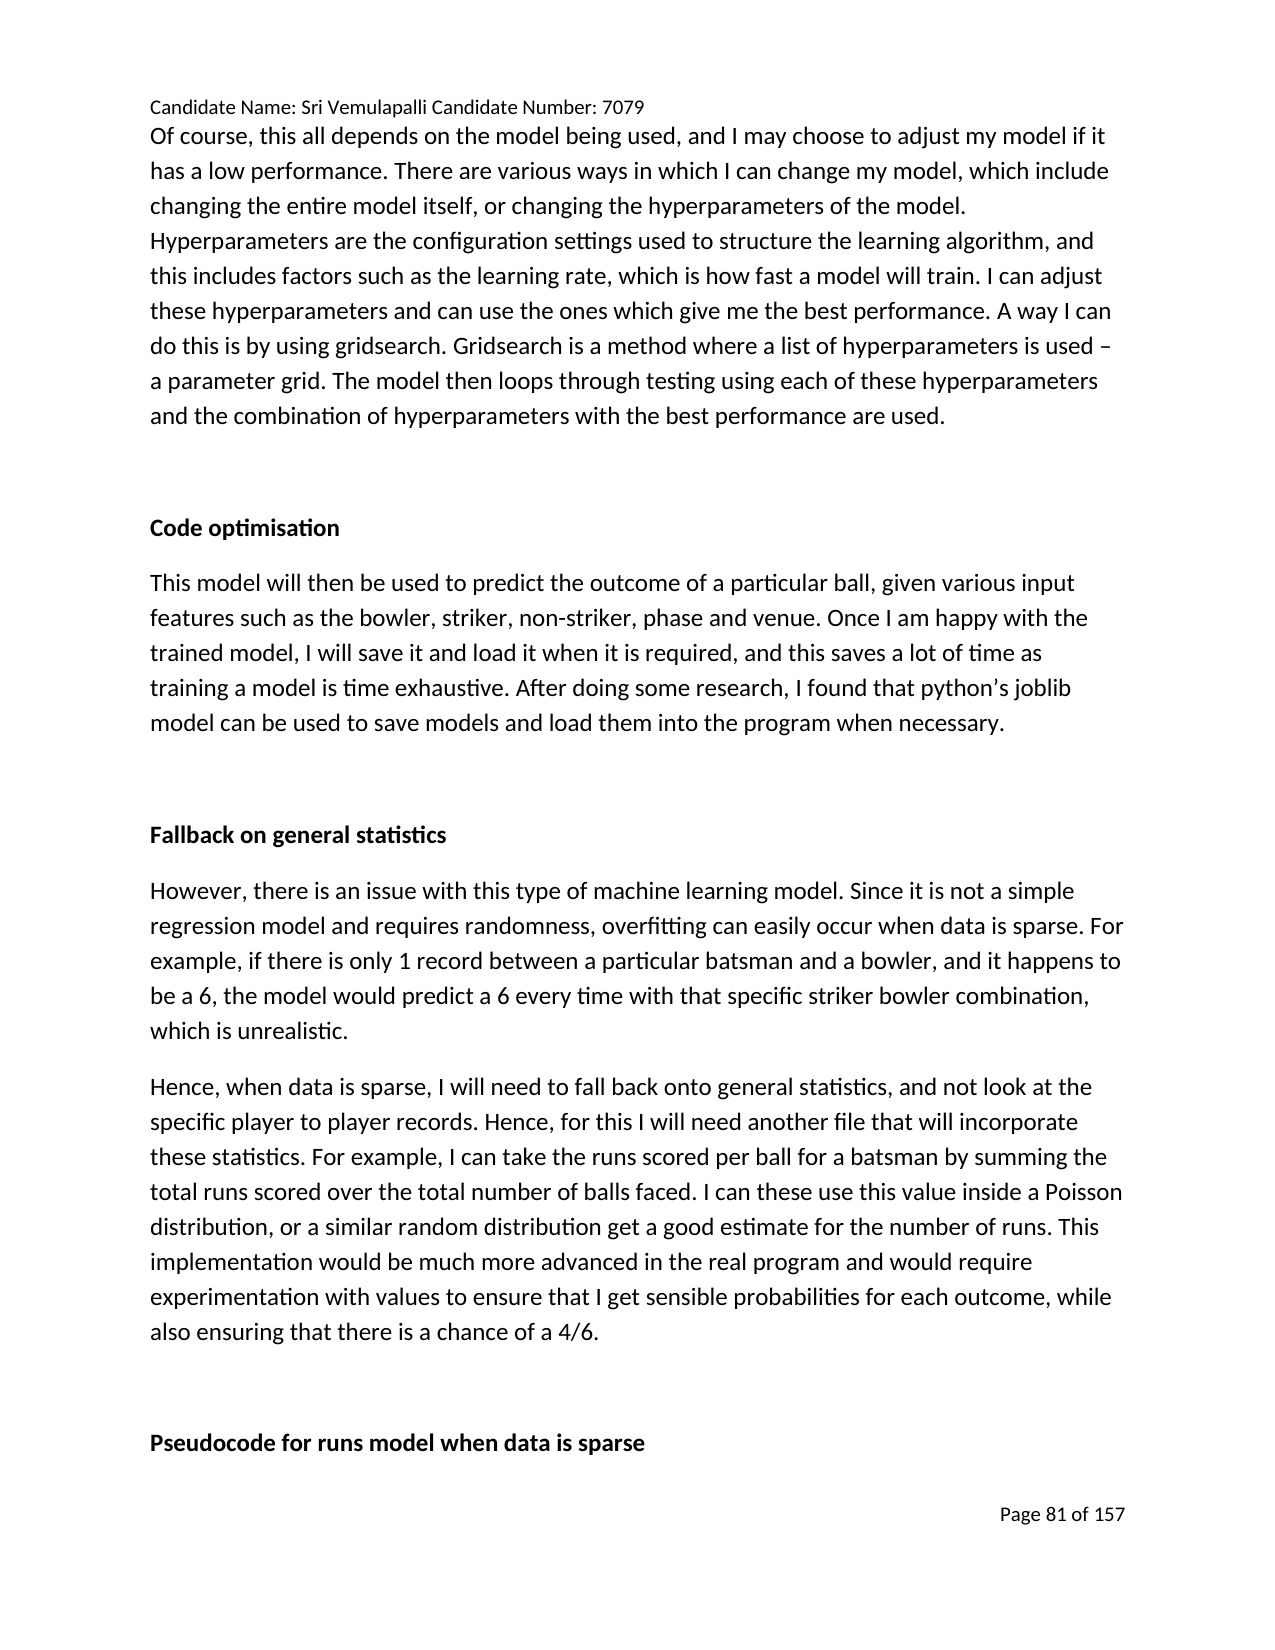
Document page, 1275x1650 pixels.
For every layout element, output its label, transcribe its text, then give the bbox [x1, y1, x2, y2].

text This model will then be used to predict the outcome of a particular ball, given various input features such as the bowler, striker, non-striker, phase and venue. Once I am happy with the trained model, I will save it and load it when it is required, and this saves a lot of time as training a model is time exhaustive. After doing some research, I found that python’s joblib model can be used to save models and load them into the program when necessary. [150, 567, 1125, 738]
text However, there is an issue with this type of machine learning model. Since it is not a simple regression model and requires randomness, overfitting can easily occur when data is sparse. For example, if there is only 1 record between a particular batsman and a bowler, and it happens to be a 6, the model would predict a 6 every time with that specific striker bowler combination, which is unrealistic. [150, 875, 1125, 1046]
text Pseudocode for runs model when data is sparse [150, 1427, 1125, 1458]
text Code optimisation [150, 512, 1125, 542]
text Of course, this all depends on the model being used, and I may choose to adjust my model if it has a low performance. There are various ways in which I can change my model, which include changing the entire model itself, or changing the hyperparameters of the model. Hyperparameters are the configuration settings used to structure the learning algorithm, and this includes factors such as the learning rate, which is how fast a model will train. I can adjust these hyperparameters and can use the ones which give me the best performance. A way I can do this is by using gridsearch. Gridsearch is a method where a list of hyperparameters is used – a parameter grid. The model then loops through testing using each of these hyperparameters and the combination of hyperparameters with the best performance are used. [150, 120, 1125, 431]
text Hence, when data is sparse, I will need to fall back onto general statistics, and not look at the specific player to player records. Hence, for this I will need another file that will incorporate these statistics. For example, I can take the runs scored per ball for a batsman by summing the total runs scored over the total number of balls faced. I can these use this value inside a Poisson distribution, or a similar random distribution get a good estimate for the number of runs. This implementation would be much more advanced in the real program and would require experimentation with values to ensure that I get sensible probabilities for each outcome, while also ensuring that there is a chance of a 4/6. [150, 1071, 1125, 1346]
text Fallback on general statistics [150, 819, 1125, 850]
